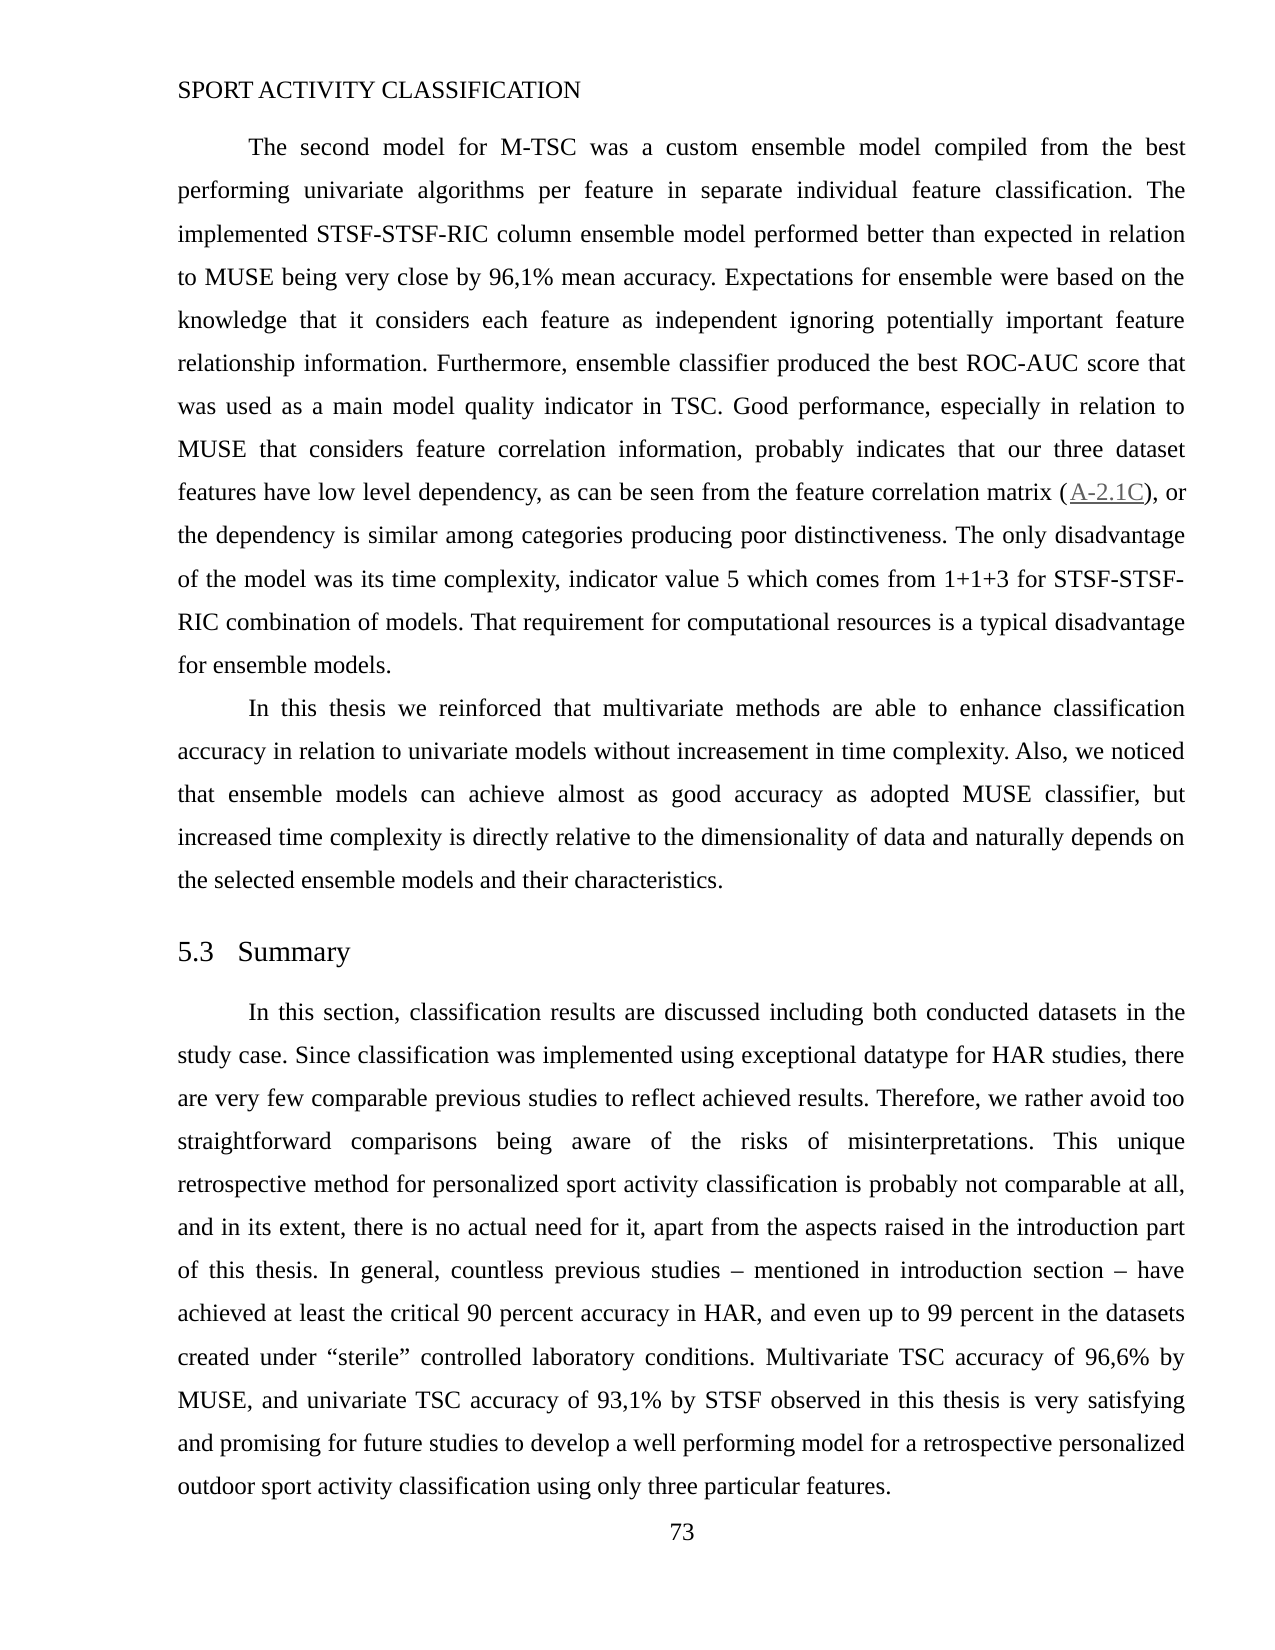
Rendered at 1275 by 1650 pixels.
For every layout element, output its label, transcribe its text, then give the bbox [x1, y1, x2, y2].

text The second model for M-TSC was a custom ensemble model compiled from the best performing univariate algorithms per feature in separate individual feature classification. The implemented STSF-STSF-RIC column ensemble model performed better than expected in relation to MUSE being very close by 96,1% mean accuracy. Expectations for ensemble were based on the knowledge that it considers each feature as independent ignoring potentially important feature relationship information. Furthermore, ensemble classifier produced the best ROC-AUC score that was used as a main model quality indicator in TSC. Good performance, especially in relation to MUSE that considers feature correlation information, probably indicates that our three dataset features have low level dependency, as can be seen from the feature correlation matrix (A-2.1C), or the dependency is similar among categories producing poor distinctiveness. The only disadvantage of the model was its time complexity, indicator value 5 which comes from 1+1+3 for STSF-STSF-RIC combination of models. That requirement for computational resources is a typical disadvantage for ensemble models. [177, 132, 1186, 679]
subtitle Summary [177, 934, 1186, 967]
text In this thesis we reinforced that multivariate methods are able to enhance classification accuracy in relation to univariate models without increasement in time complexity. Also, we noticed that ensemble models can achieve almost as good accuracy as adopted MUSE classifier, but increased time complexity is directly relative to the dimensionality of data and naturally depends on the selected ensemble models and their characteristics. [177, 693, 1186, 894]
text In this section, classification results are discussed including both conducted datasets in the study case. Since classification was implemented using exceptional datatype for HAR studies, there are very few comparable previous studies to reflect achieved results. Therefore, we rather avoid too straightforward comparisons being aware of the risks of misinterpretations. This unique retrospective method for personalized sport activity classification is probably not comparable at all, and in its extent, there is no actual need for it, apart from the aspects raised in the introduction part of this thesis. In general, countless previous studies – mentioned in introduction section – have achieved at least the critical 90 percent accuracy in HAR, and even up to 99 percent in the datasets created under “sterile” controlled laboratory conditions. Multivariate TSC accuracy of 96,6% by MUSE, and univariate TSC accuracy of 93,1% by STSF observed in this thesis is very satisfying and promising for future studies to develop a well performing model for a retrospective personalized outdoor sport activity classification using only three particular features. [177, 997, 1186, 1500]
